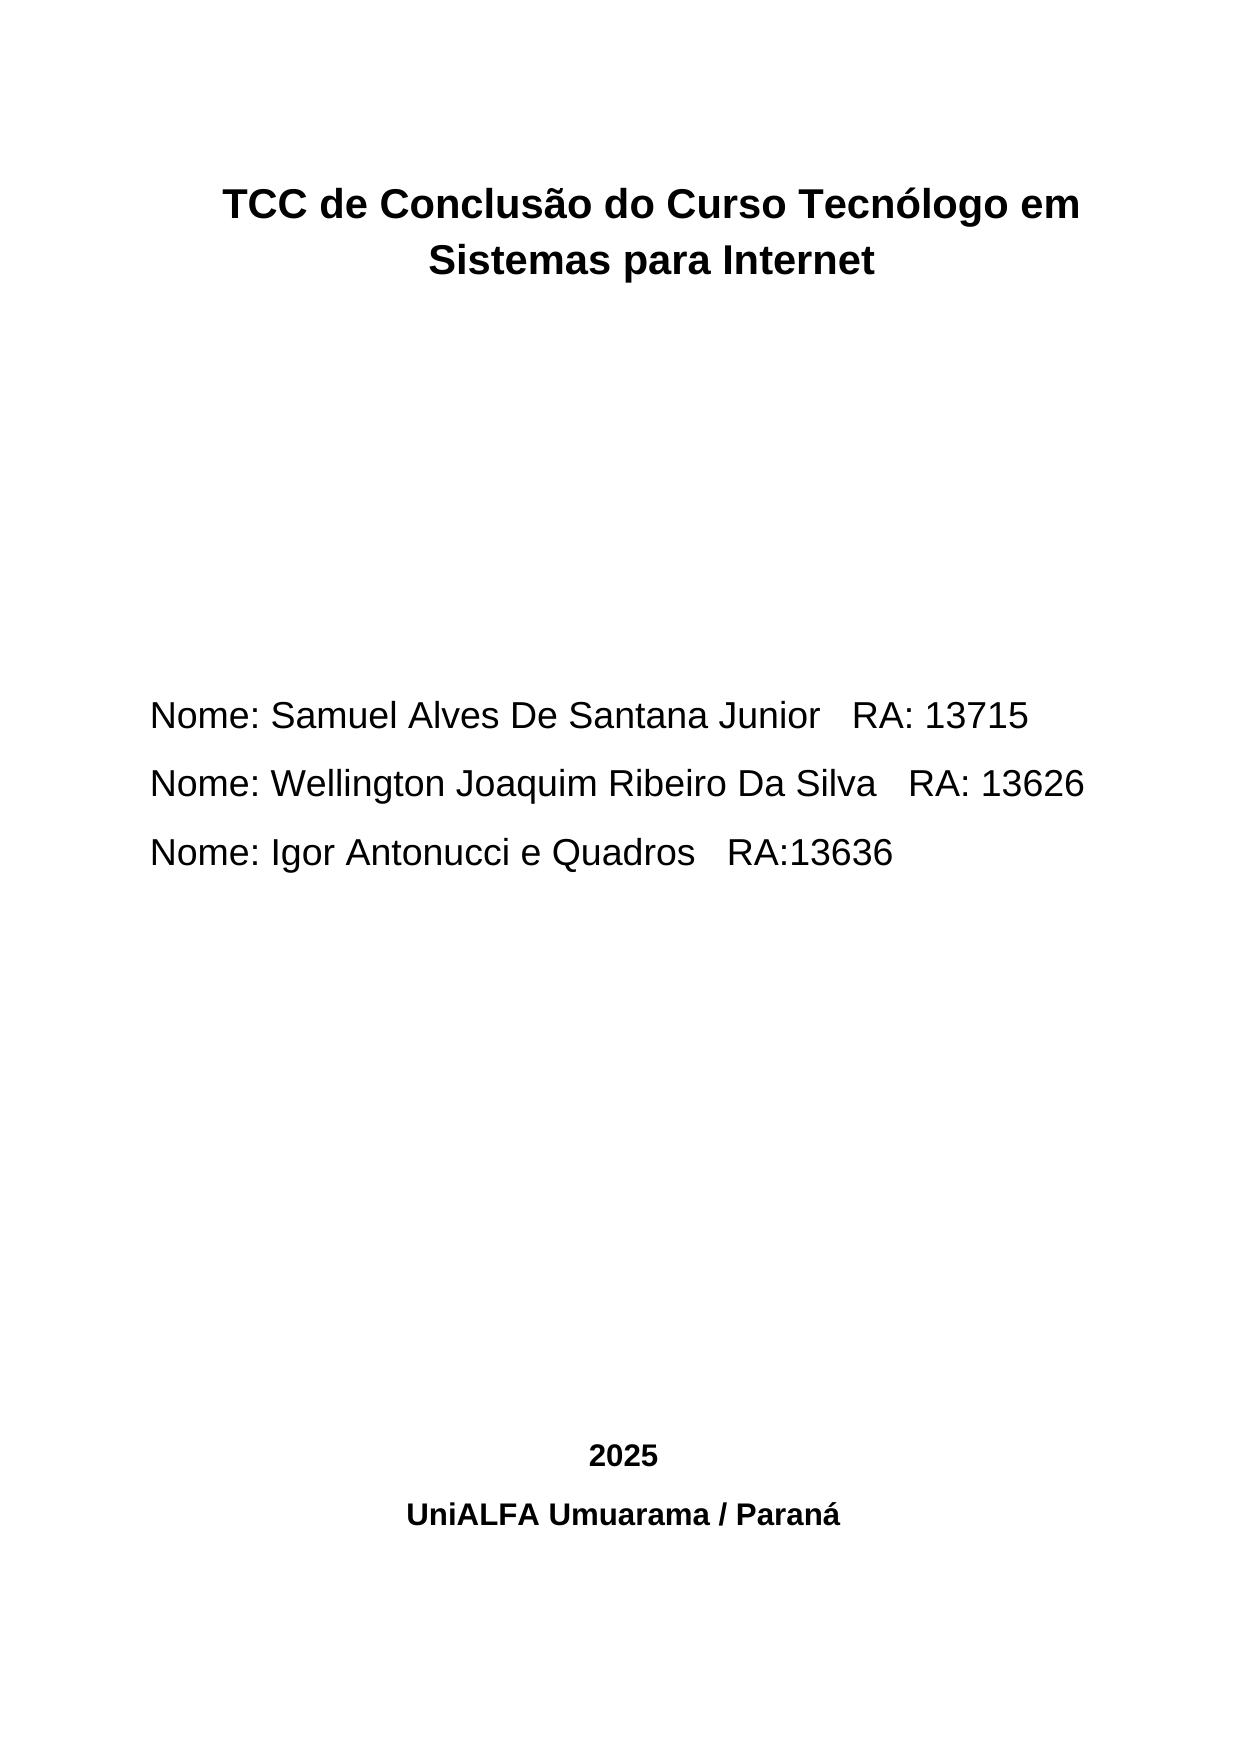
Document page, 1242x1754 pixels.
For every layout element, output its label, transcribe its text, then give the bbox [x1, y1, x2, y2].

text 2025 [151, 1437, 1094, 1472]
text Nome: Igor Antonucci e Quadros RA:13636 [149, 830, 1206, 873]
text Nome: Wellington Joaquim Ribeiro Da Silva RA: 13626 [149, 762, 1206, 805]
text Nome: Samuel Alves De Santana Junior RA: 13715 [149, 693, 1206, 736]
text UniALFA Umuarama / Paraná [151, 1496, 1094, 1532]
text TCC de Conclusão do Curso Tecnólogo em Sistemas para Internet [150, 180, 1153, 283]
